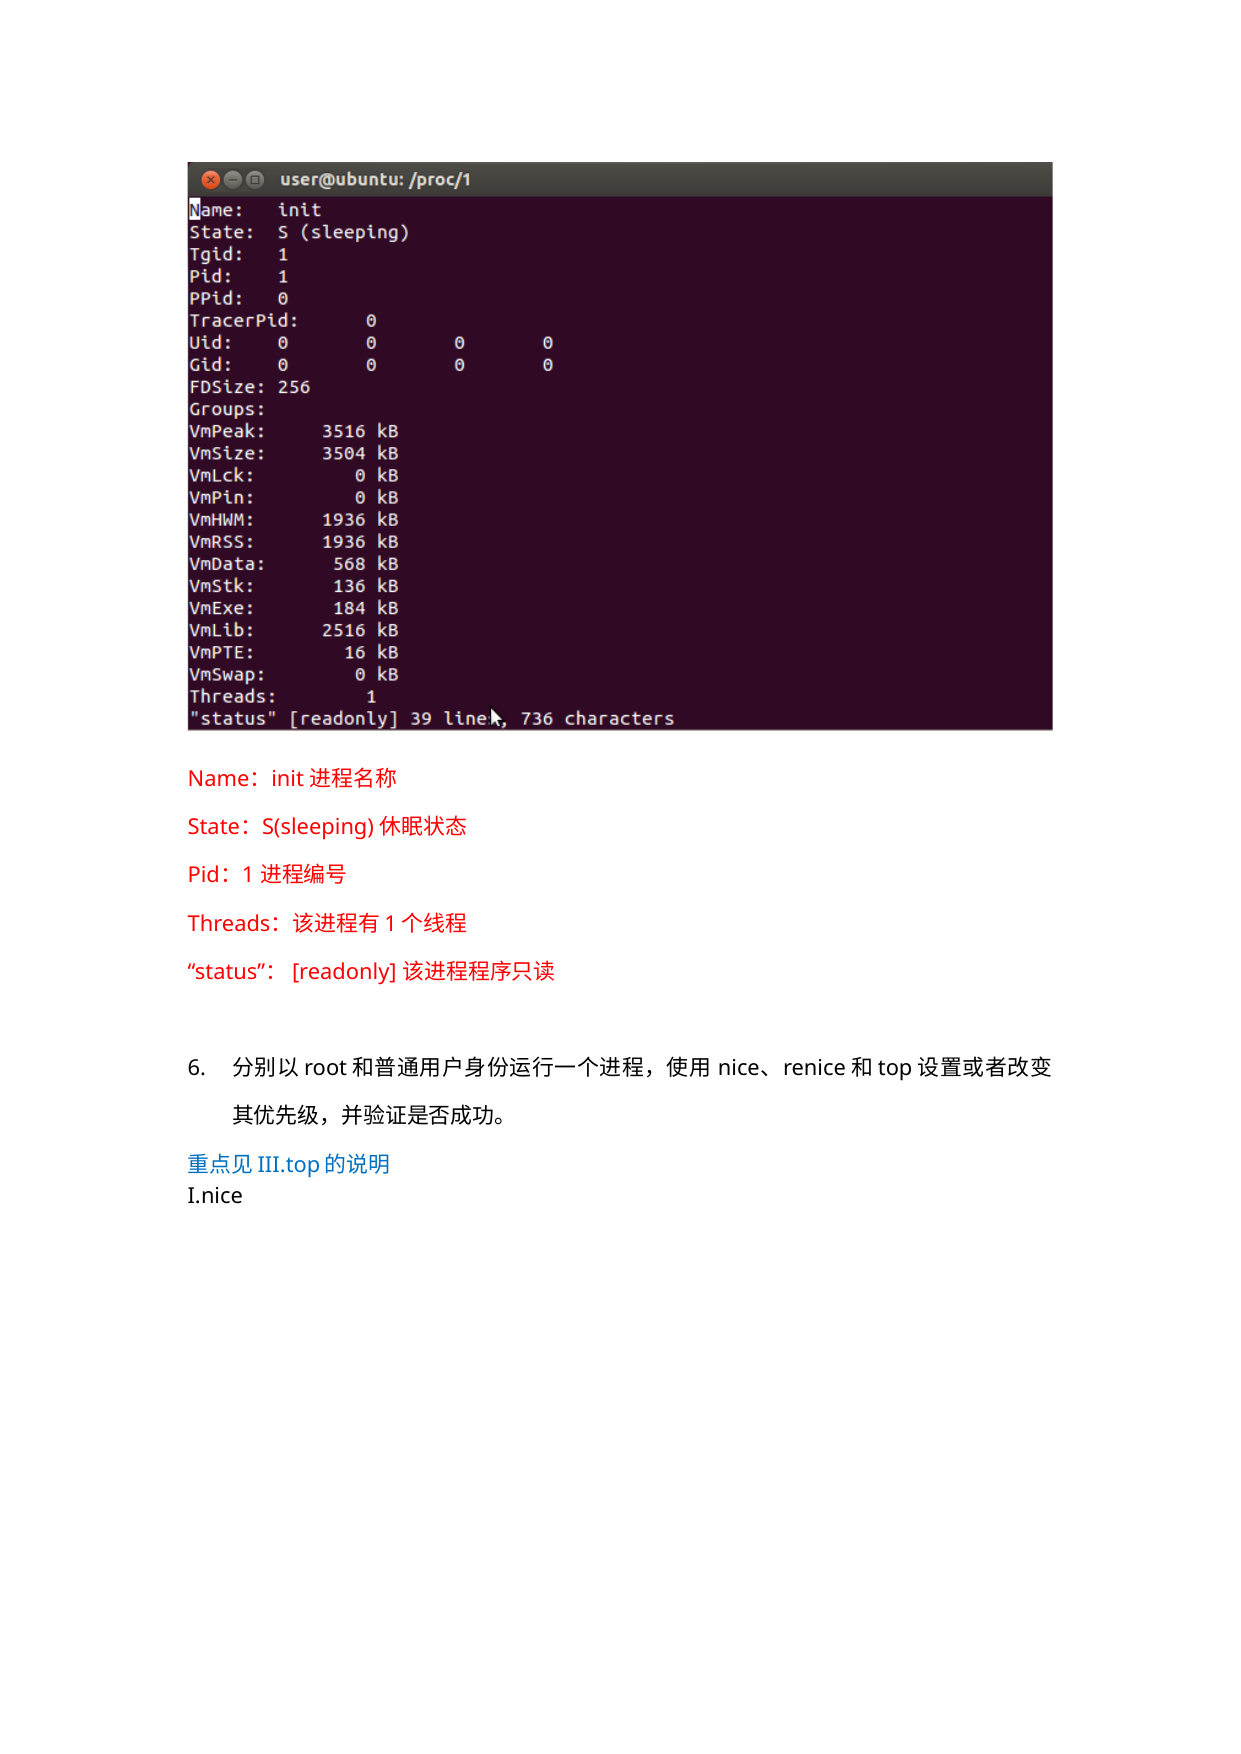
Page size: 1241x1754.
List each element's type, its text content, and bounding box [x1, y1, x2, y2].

text “status”： [readonly] 该进程程序只读 [187, 954, 1053, 986]
text Pid：1 进程编号 [187, 857, 1053, 889]
text State：S(sleeping) 休眠状态 [187, 809, 1053, 841]
text Name：init 进程名称 [187, 760, 1053, 793]
text I.nice [187, 1179, 1053, 1211]
text Threads：该进程有1个线程 [187, 905, 1053, 938]
picture [187, 162, 1053, 731]
text 重点见III.top的说明 [187, 1146, 1053, 1179]
list 分别以root和普通用户身份运行一个进程，使用nice、renice和top设置或者改变其优先级，并验证是否成功。 [187, 1049, 1053, 1131]
